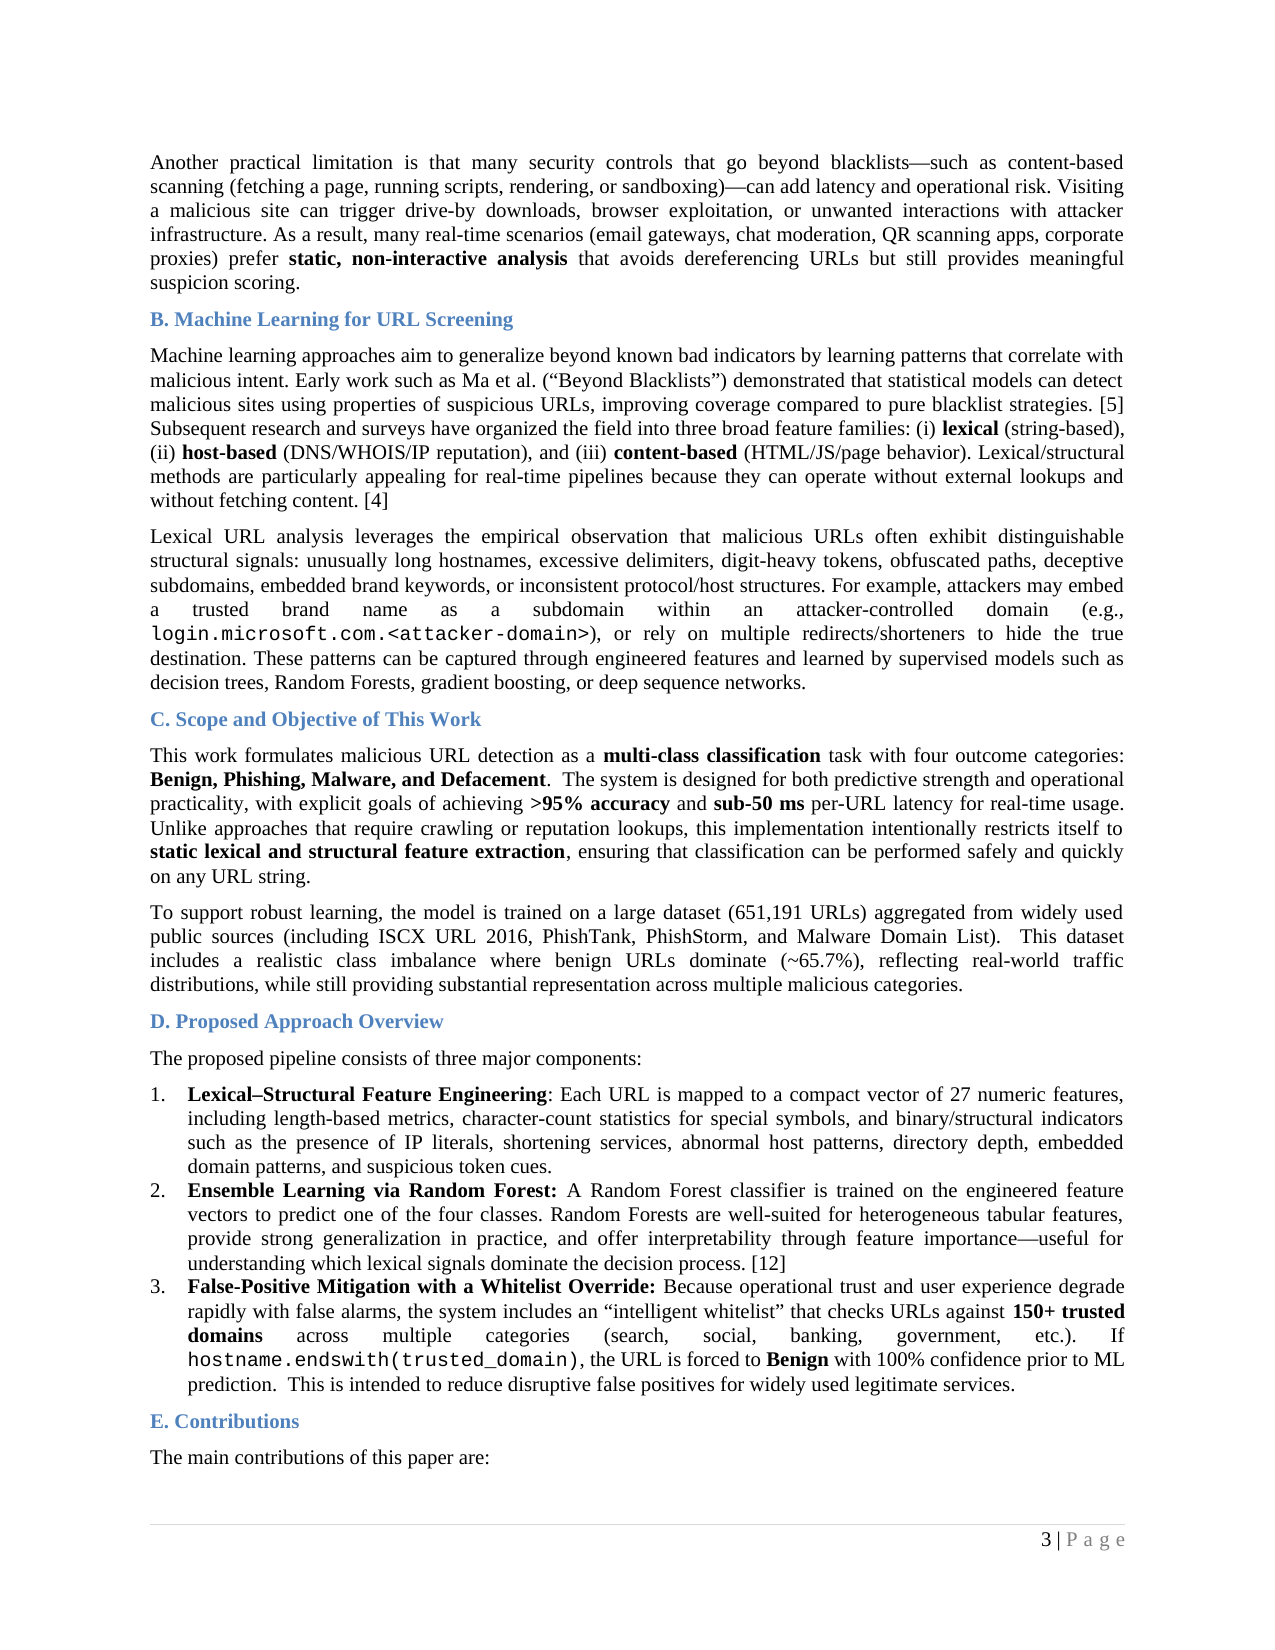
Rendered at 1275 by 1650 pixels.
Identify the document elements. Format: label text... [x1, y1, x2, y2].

list Lexical–Structural Feature Engineering: Each URL is mapped to a compact vector of 27 numeric features, including length-based metrics, character-count statistics for special symbols, and binary/structural indicators such as the presence of IP literals, shortening services, abnormal host patterns, directory depth, embedded domain patterns, and suspicious token cues. [150, 1082, 1125, 1178]
text To support robust learning, the model is trained on a large dataset (651,191 URLs) aggregated from widely used public sources (including ISCX URL 2016, PhishTank, PhishStorm, and Malware Domain List). This dataset includes a realistic class imbalance where benign URLs dominate (~65.7%), reflecting real-world traffic distributions, while still providing substantial representation across multiple malicious categories. [150, 900, 1125, 996]
text Lexical URL analysis leverages the empirical observation that malicious URLs often exhibit distinguishable structural signals: unusually long hostnames, excessive delimiters, digit-heavy tokens, obfuscated paths, deceptive subdomains, embedded brand keywords, or inconsistent protocol/host structures. For example, attackers may embed a trusted brand name as a subdomain within an attacker-controlled domain (e.g., login.microsoft.com.<attacker-domain>), or rely on multiple redirects/shorteners to hide the true destination. These patterns can be captured through engineered features and learned by supervised models such as decision trees, Random Forests, gradient boosting, or deep sequence networks. [150, 524, 1125, 694]
text The main contributions of this paper are: [150, 1445, 1125, 1469]
text Machine learning approaches aim to generalize beyond known bad indicators by learning patterns that correlate with malicious intent. Early work such as Ma et al. (“Beyond Blacklists”) demonstrated that statistical models can detect malicious sites using properties of suspicious URLs, improving coverage compared to pure blacklist strategies. [5] Subsequent research and surveys have organized the field into three broad feature families: (i) lexical (string-based), (ii) host-based (DNS/WHOIS/IP reputation), and (iii) content-based (HTML/JS/page behavior). Lexical/structural methods are particularly appealing for real-time pipelines because they can operate without external lookups and without fetching content. [4] [150, 343, 1125, 512]
list False-Positive Mitigation with a Whitelist Override: Because operational trust and user experience degrade rapidly with false alarms, the system includes an “intelligent whitelist” that checks URLs against 150+ trusted domains across multiple categories (search, social, banking, government, etc.). If hostname.endswith(trusted_domain), the URL is forced to Benign with 100% confidence prior to ML prediction. This is intended to reduce disruptive false positives for widely used legitimate services. [150, 1274, 1125, 1396]
text This work formulates malicious URL detection as a multi-class classification task with four outcome categories: Benign, Phishing, Malware, and Defacement. The system is designed for both predictive strength and operational practicality, with explicit goals of achieving >95% accuracy and sub-50 ms per-URL latency for real-time usage. Unlike approaches that require crawling or reputation lookups, this implementation intentionally restricts itself to static lexical and structural feature extraction, ensuring that classification can be performed safely and quickly on any URL string. [150, 743, 1125, 888]
subtitle C. Scope and Objective of This Work [150, 707, 1125, 731]
subtitle B. Machine Learning for URL Screening [150, 307, 1125, 331]
text Another practical limitation is that many security controls that go beyond blacklists—such as content-based scanning (fetching a page, running scripts, rendering, or sandboxing)—can add latency and operational risk. Visiting a malicious site can trigger drive-by downloads, browser exploitation, or unwanted interactions with attacker infrastructure. As a result, many real-time scenarios (email gateways, chat moderation, QR scanning apps, corporate proxies) prefer static, non-interactive analysis that avoids dereferencing URLs but still provides meaningful suspicion scoring. [150, 150, 1125, 294]
subtitle E. Contributions [150, 1409, 1125, 1433]
text The proposed pipeline consists of three major components: [150, 1045, 1125, 1069]
subtitle D. Proposed Approach Overview [150, 1009, 1125, 1033]
list Ensemble Learning via Random Forest: A Random Forest classifier is trained on the engineered feature vectors to predict one of the four classes. Random Forests are well-suited for heterogeneous tabular features, provide strong generalization in practice, and offer interpretability through feature importance—useful for understanding which lexical signals dominate the decision process. [12] [150, 1178, 1125, 1274]
